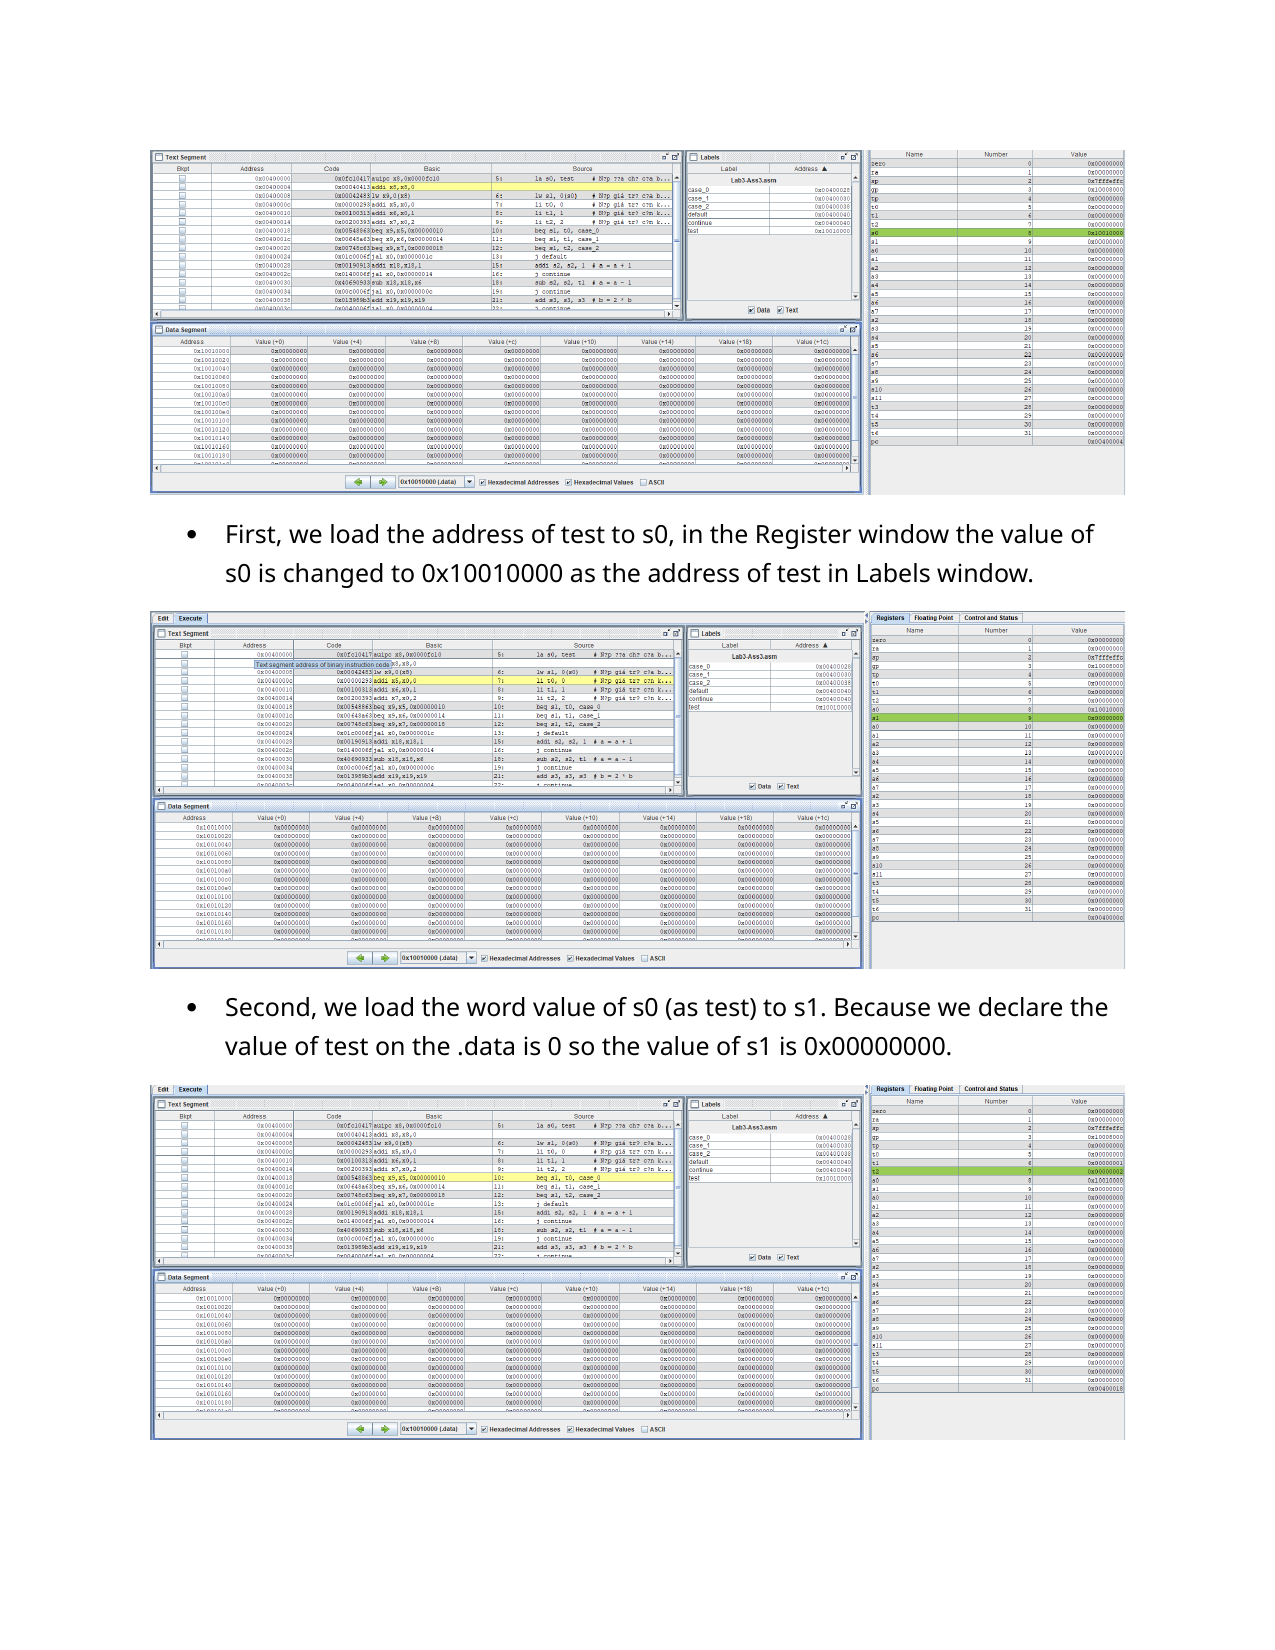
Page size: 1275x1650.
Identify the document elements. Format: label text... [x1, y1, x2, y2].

list First, we load the address of test to s0, in the Register window the value of s0 is changed to 0x10010000 as the address of test in Labels window. [187, 517, 1125, 590]
picture [150, 611, 1125, 969]
list Second, we load the word value of s0 (as test) to s1. Because we declare the value of test on the .data is 0 so the value of s1 is 0x00000000. [187, 990, 1125, 1063]
picture [150, 150, 1125, 495]
picture [150, 1085, 1125, 1440]
